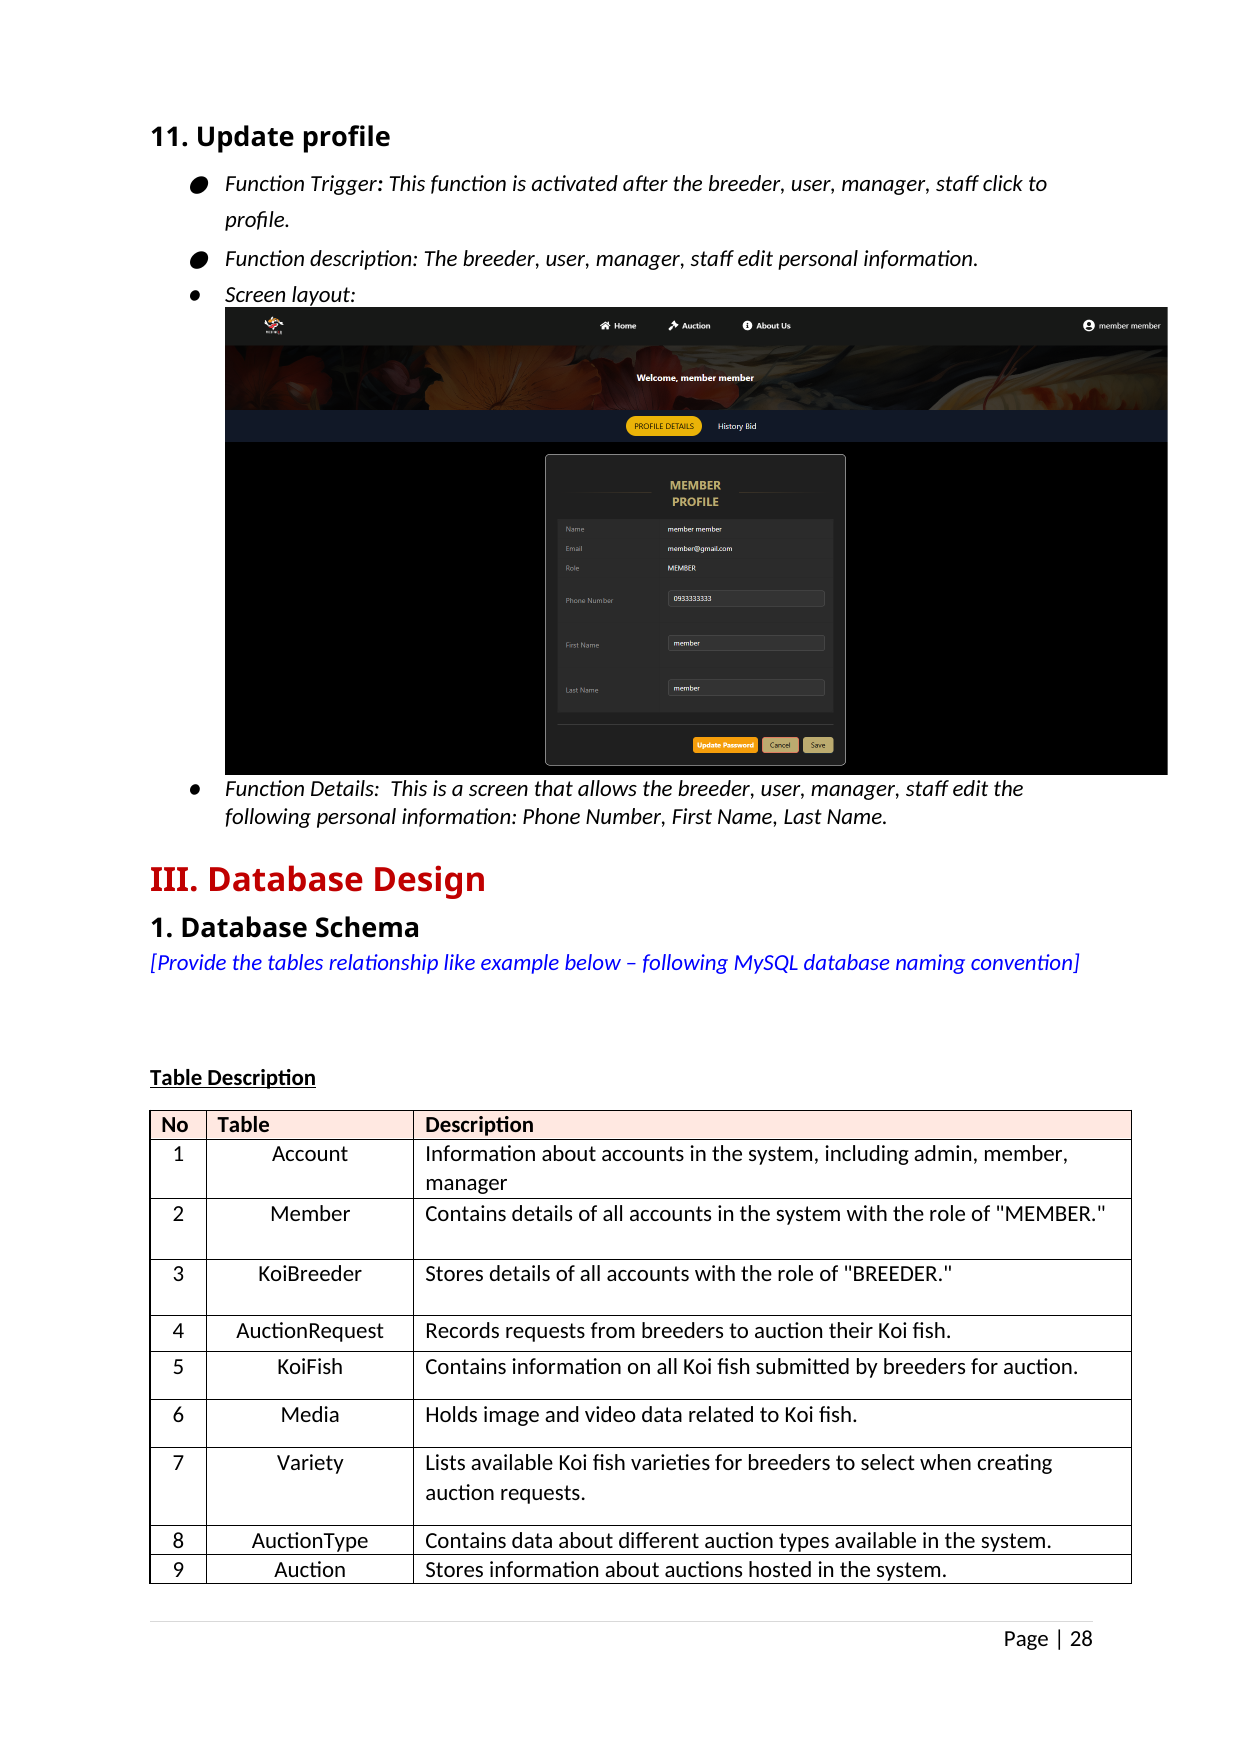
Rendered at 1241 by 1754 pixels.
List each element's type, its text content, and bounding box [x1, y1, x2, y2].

table_header Description [414, 1111, 1131, 1138]
table_cell Holds image and video data related to Koi fish. [414, 1400, 1131, 1447]
table_cell Stores information about auctions hosted in the system. [414, 1555, 1131, 1583]
table_cell Stores details of all accounts with the role of "BREEDER." [414, 1260, 1131, 1315]
table_cell Contains data about different auction types available in the system. [414, 1526, 1131, 1554]
table_cell Lists available Koi fish varieties for breeders to select when creating auction requests. [414, 1448, 1131, 1525]
table_cell 2 [151, 1199, 206, 1258]
subtitle 11. Update profile [150, 118, 1093, 155]
table_cell Member [207, 1199, 413, 1258]
table_cell Contains information on all Koi fish submitted by breeders for auction. [414, 1352, 1131, 1399]
table_cell 9 [151, 1555, 206, 1583]
table_cell 1 [151, 1140, 206, 1198]
table_cell KoiBreeder [207, 1260, 413, 1315]
text Table Description [150, 1063, 1093, 1091]
table_cell AuctionType [207, 1526, 413, 1554]
table_cell 7 [151, 1448, 206, 1525]
table_cell Variety [207, 1448, 413, 1525]
subtitle 1. Database Schema [150, 908, 1093, 945]
table_cell Account [207, 1140, 413, 1198]
picture [225, 307, 1168, 775]
table_cell 6 [151, 1400, 206, 1447]
table_cell 4 [151, 1316, 206, 1351]
table_header Table [207, 1111, 413, 1138]
table_cell 3 [151, 1260, 206, 1315]
list Function Details: This is a screen that allows the breeder, user, manager, staff edit the following personal information: Phone Number, First Name, Last Name. [187, 774, 1093, 830]
table_cell AuctionRequest [207, 1316, 413, 1351]
table_cell Contains details of all accounts in the system with the role of "MEMBER." [414, 1199, 1131, 1258]
list Screen layout: [187, 280, 1093, 308]
text [Provide the tables relationship like example below – following MySQL database naming convention] [150, 948, 1093, 976]
table_cell Records requests from breeders to auction their Koi fish. [414, 1316, 1131, 1351]
subtitle III. Database Design [150, 855, 1093, 901]
table_cell Media [207, 1400, 413, 1447]
table_header No [151, 1111, 206, 1138]
table_cell KoiFish [207, 1352, 413, 1399]
table_cell 8 [151, 1526, 206, 1554]
table_cell Auction [207, 1555, 413, 1583]
table_cell 5 [151, 1352, 206, 1399]
list Function Trigger: This function is activated after the breeder, user, manager, staff click to profile. [187, 158, 1093, 233]
list Function description: The breeder, user, manager, staff edit personal information. [187, 233, 1093, 280]
table_cell Information about accounts in the system, including admin, member, manager [414, 1140, 1131, 1198]
